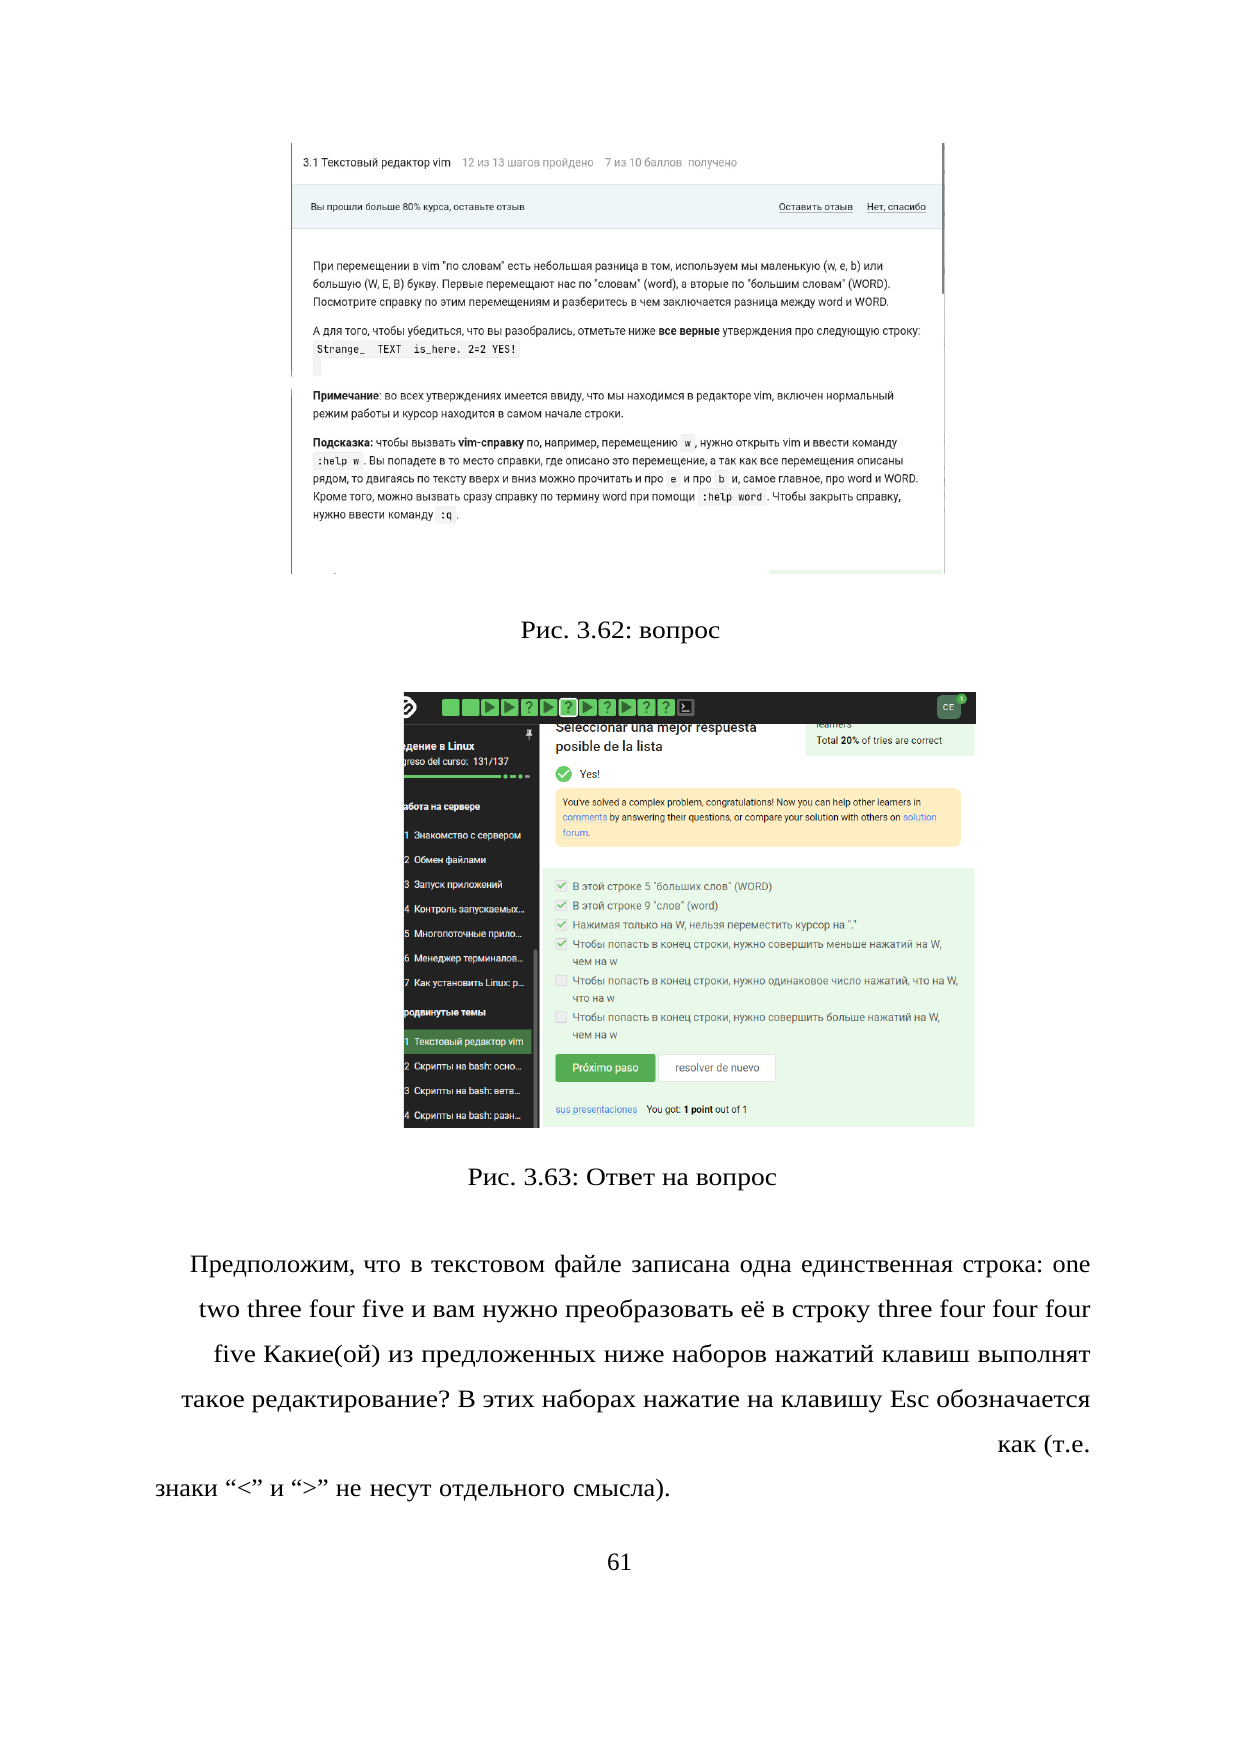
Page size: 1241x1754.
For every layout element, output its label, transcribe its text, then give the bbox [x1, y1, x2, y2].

picture [291, 143, 945, 574]
text Предположим, что в текстовом файле записана одна единственная строка: one two three four five и вам нужно преобразовать её в строку three four four four five Какие(ой) из предложенных ниже наборов нажатий клавиш выполнят такое редактирование? В этих наборах нажатие на клавишу Esc обозначается как (т.е. [155, 1249, 1090, 1457]
text Рис. 3.62: вопрос [171, 615, 1069, 644]
text знаки “<” и “>” не несут отдельного смысла). [155, 1473, 1240, 1502]
text Рис. 3.63: Ответ на вопрос [467, 1162, 1240, 1191]
picture [403, 692, 976, 1128]
